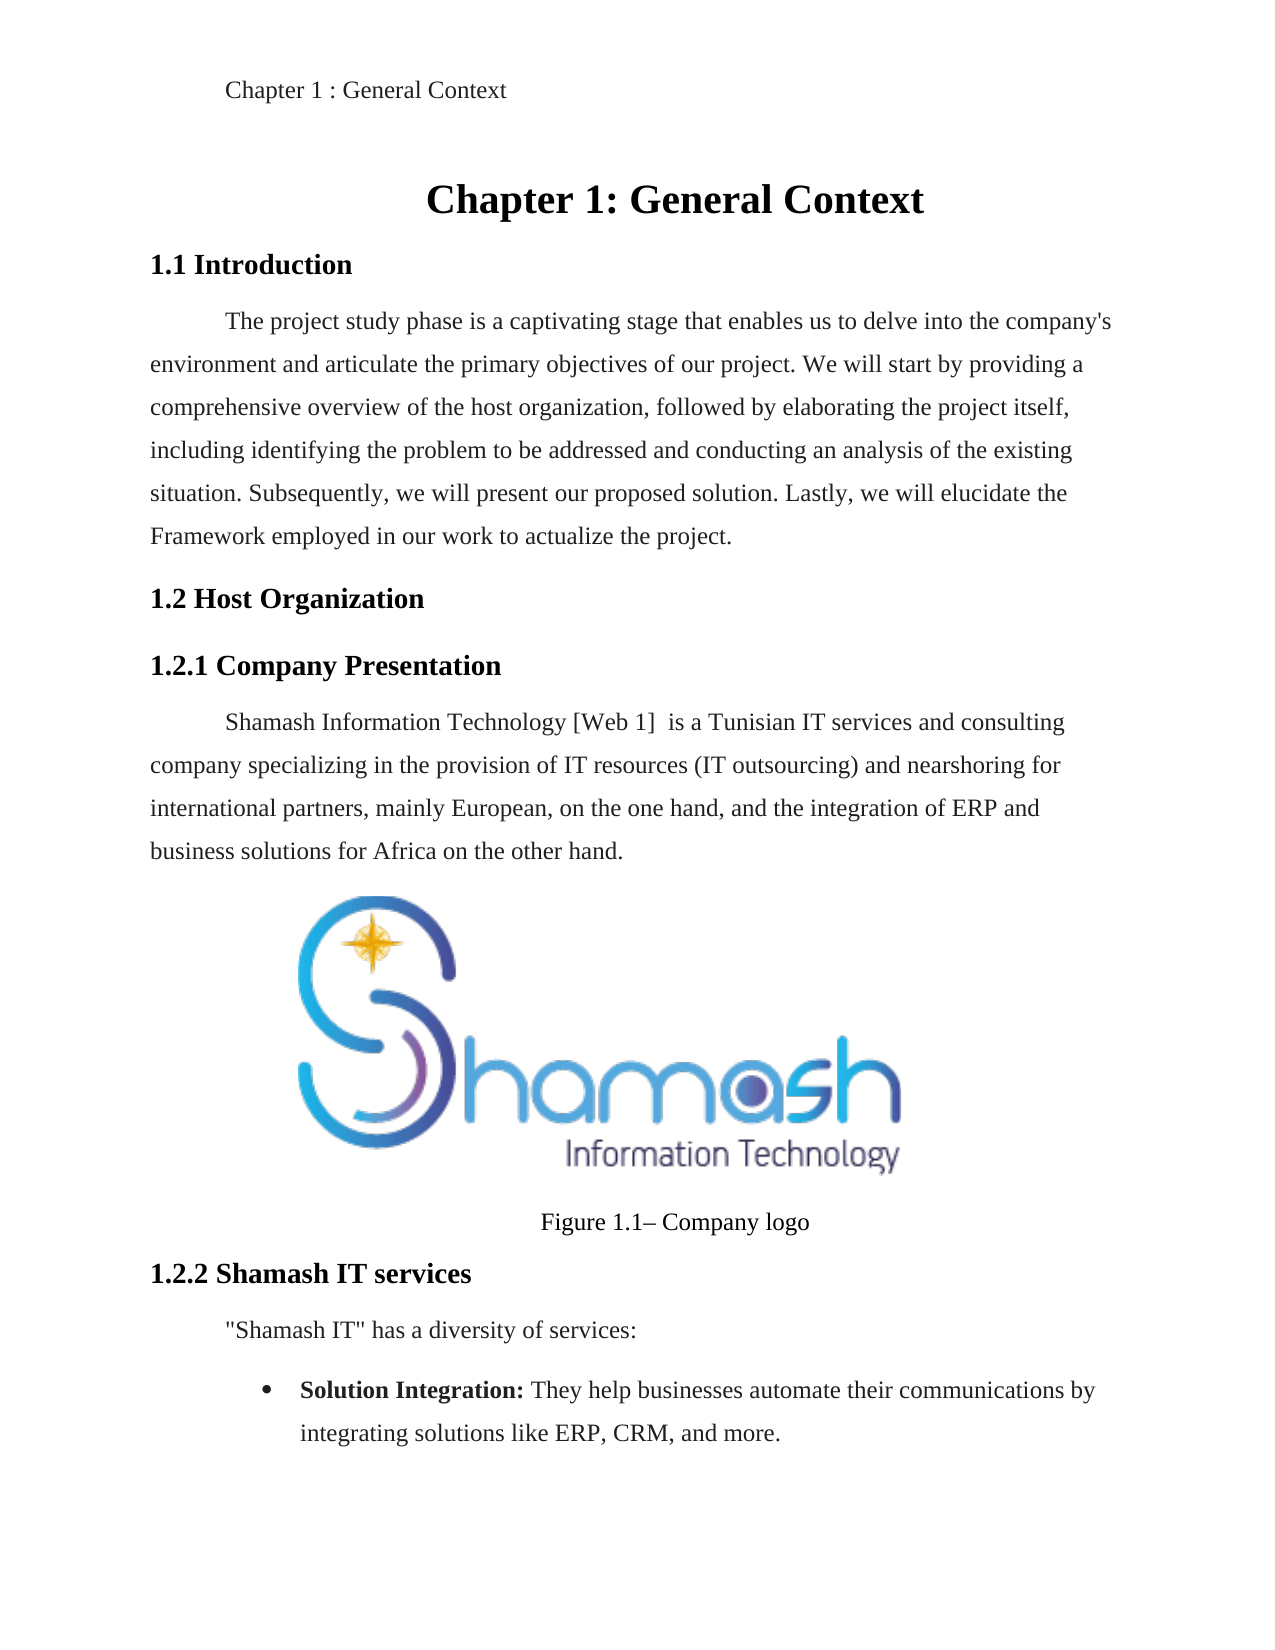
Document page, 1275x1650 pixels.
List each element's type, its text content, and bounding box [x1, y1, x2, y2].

text Figure 1.1– Company logo [150, 1207, 1125, 1236]
subtitle 1.2 Host Organization [150, 581, 1125, 615]
text Shamash Information Technology [Web 1] is a Tunisian IT services and consulting company specializing in the provision of IT resources (IT outsourcing) and nearshoring for international partners, mainly European, on the one hand, and the integration of ERP and business solutions for Africa on the other hand. [150, 707, 1125, 865]
subtitle 1.1 Introduction [150, 247, 1125, 281]
subtitle 1.2.1 Company Presentation [150, 648, 1125, 682]
picture [298, 896, 902, 1176]
subtitle Chapter 1: General Context [150, 175, 1125, 223]
text The project study phase is a captivating stage that enables us to delve into the company's environment and articulate the primary objectives of our project. We will start by providing a comprehensive overview of the host organization, followed by elaborating the project itself, including identifying the problem to be addressed and conducting an analysis of the existing situation. Subsequently, we will present our proposed solution. Lastly, we will elucidate the Framework employed in our work to actualize the project. [150, 306, 1125, 550]
text "Shamash IT" has a diversity of services: [150, 1315, 1125, 1344]
list Solution Integration: They help businesses automate their communications by integrating solutions like ERP, CRM, and more. [262, 1375, 1125, 1447]
subtitle 1.2.2 Shamash IT services [150, 1257, 1125, 1290]
